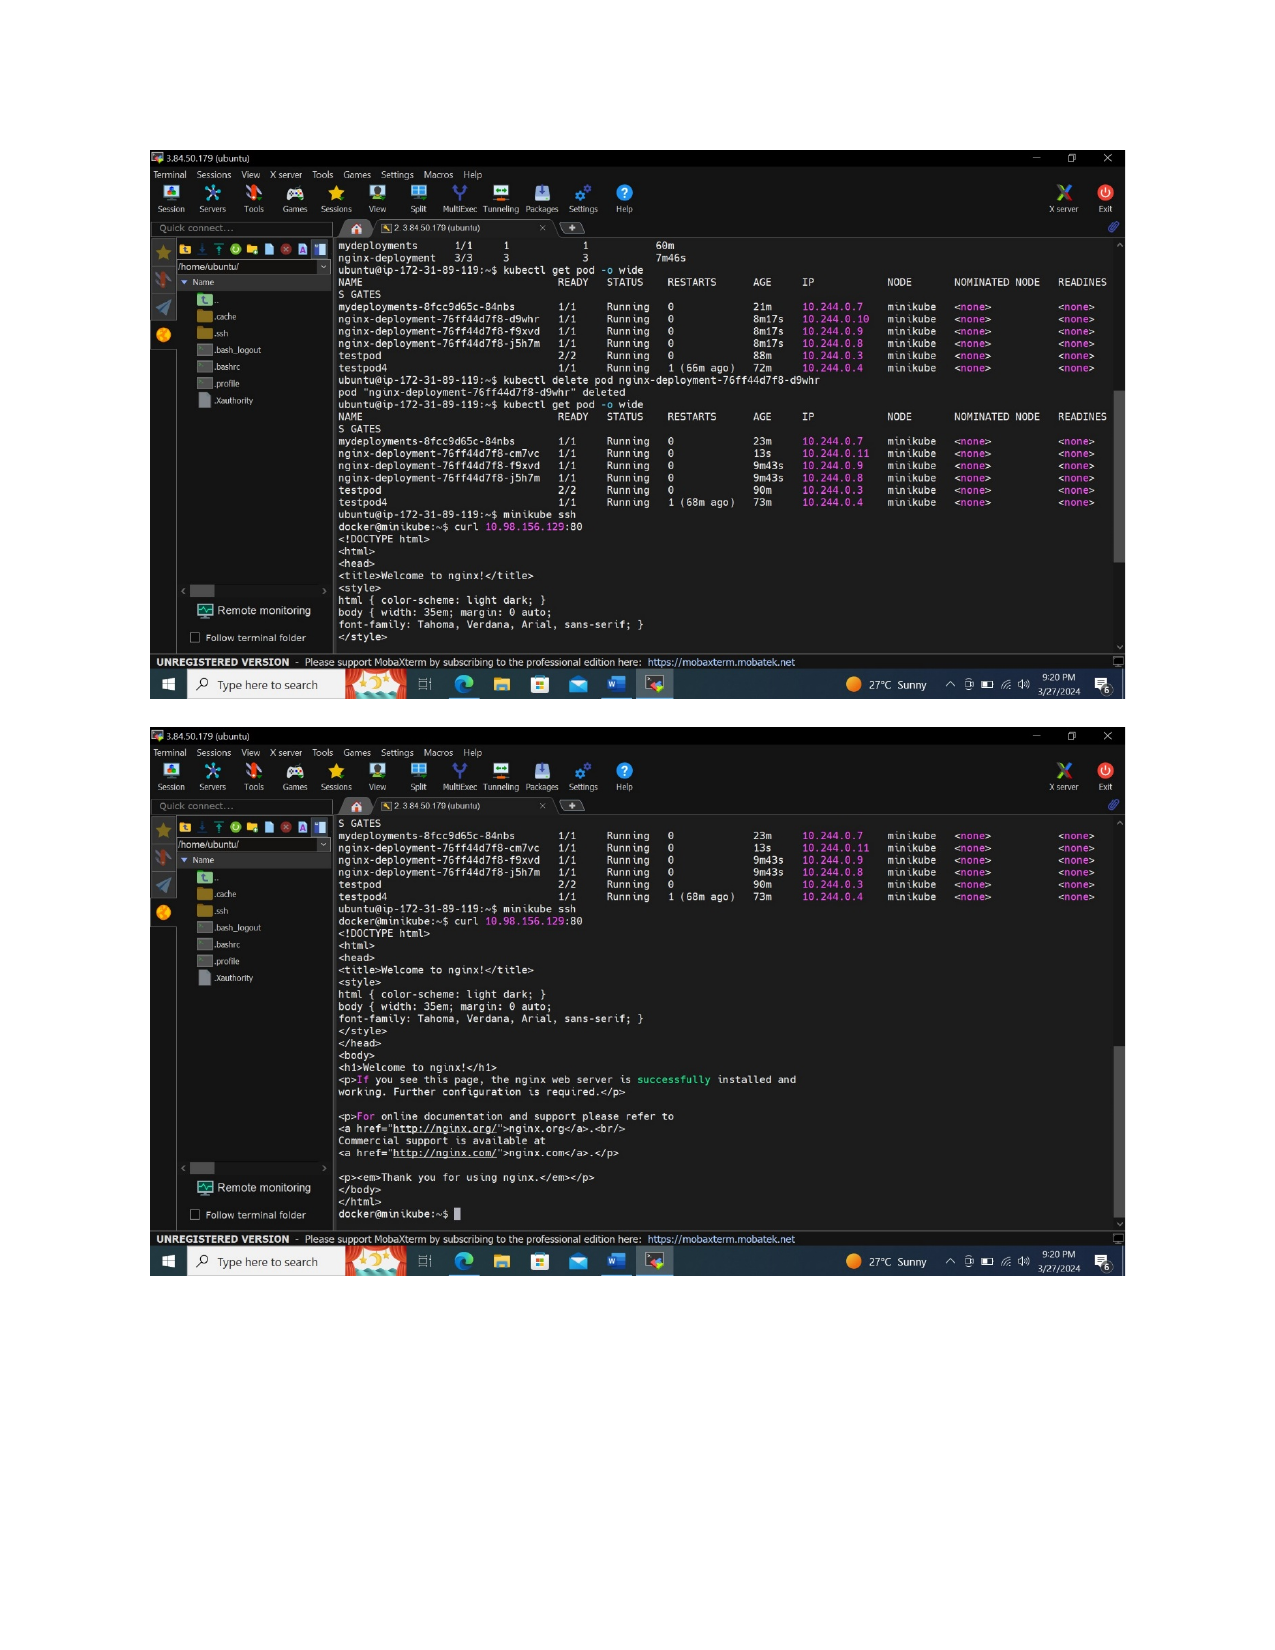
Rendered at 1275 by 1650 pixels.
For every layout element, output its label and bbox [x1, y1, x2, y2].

picture [150, 150, 1125, 699]
picture [150, 727, 1125, 1276]
